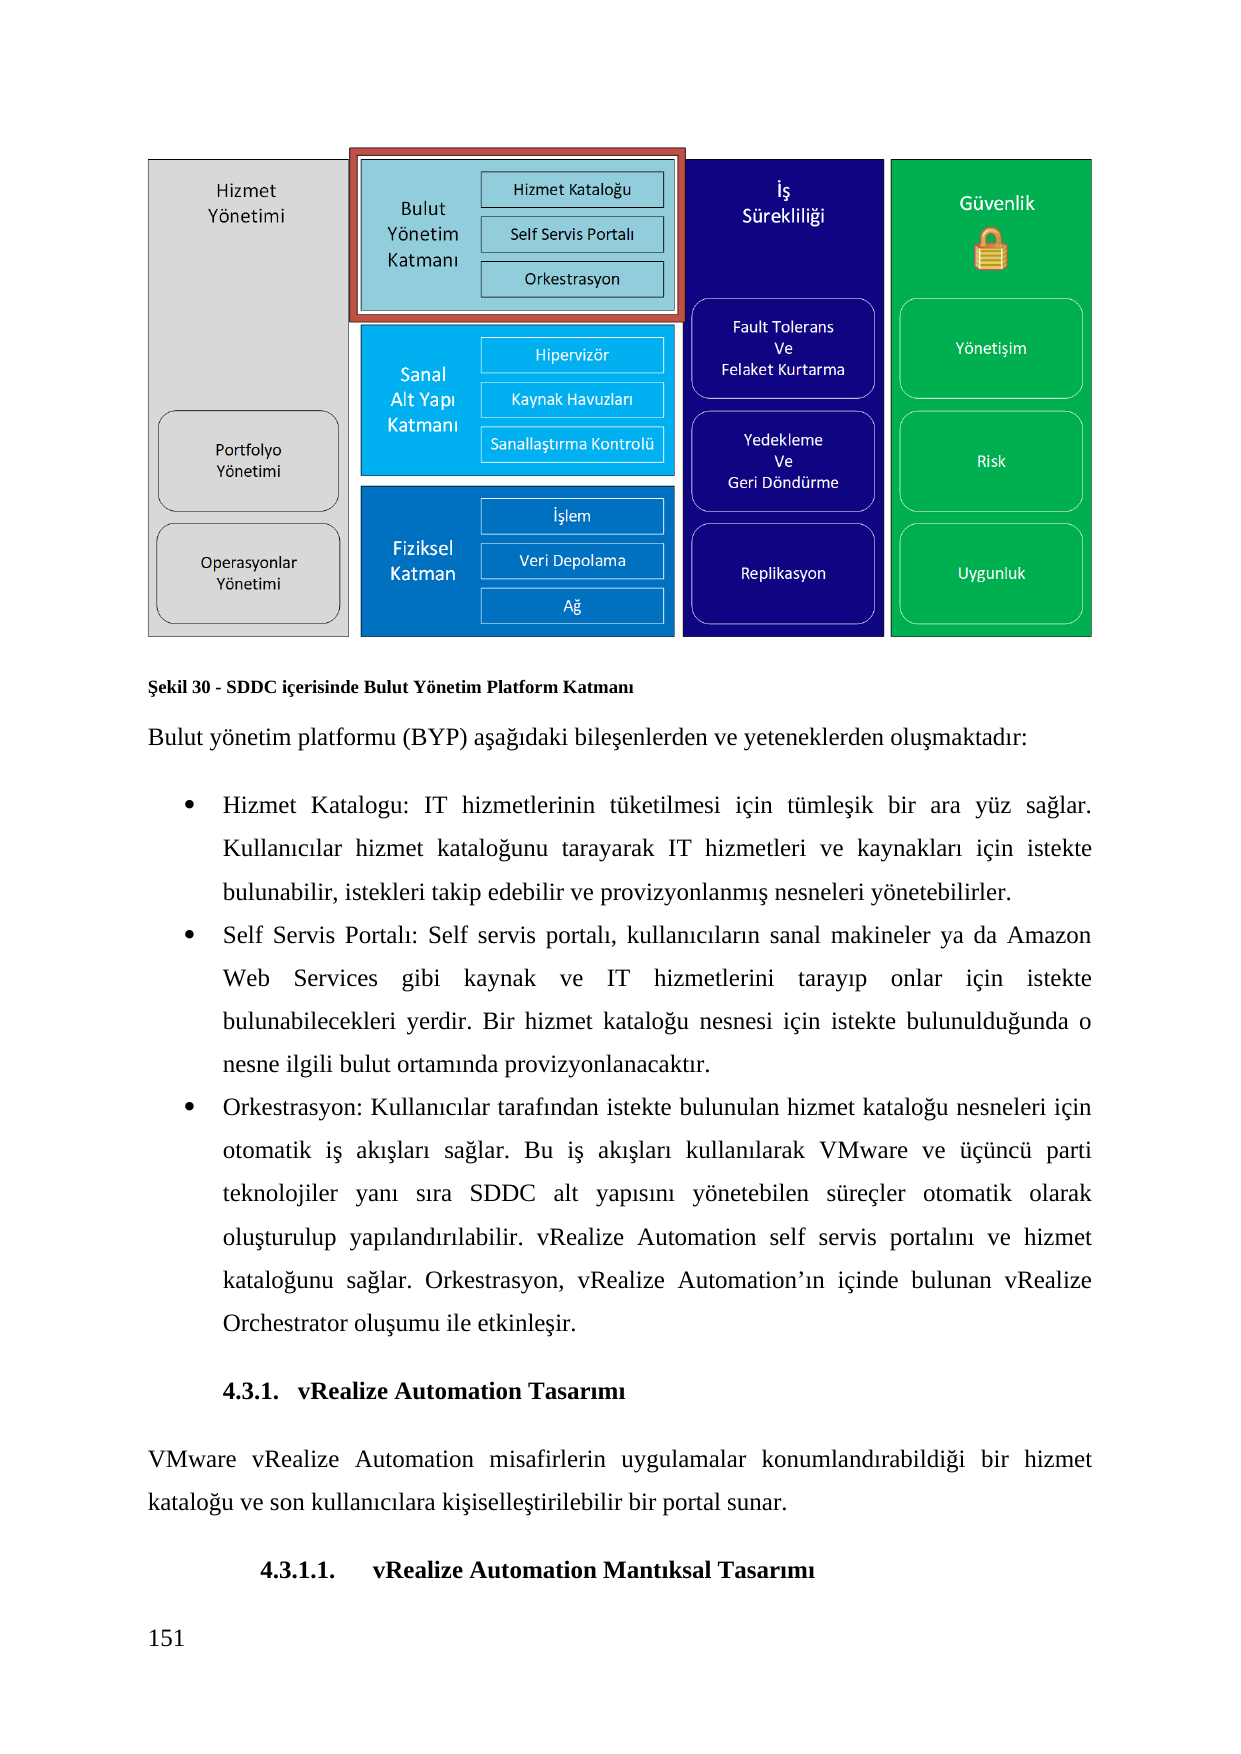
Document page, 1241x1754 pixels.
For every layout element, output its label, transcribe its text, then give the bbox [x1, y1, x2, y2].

text VMware vRealize Automation misafirlerin uygulamalar konumlandırabildiği bir hizmet kataloğu ve son kullanıcılara kişiselleştirilebilir bir portal sunar. [148, 1444, 1093, 1516]
text Şekil 30 - SDDC içerisinde Bulut Yönetim Platform Katmanı [148, 676, 1093, 697]
list vRealize Automation Mantıksal Tasarımı [260, 1555, 1093, 1584]
list vRealize Automation Tasarımı [223, 1376, 1093, 1405]
text Bulut yönetim platformu (BYP) aşağıdaki bileşenlerden ve yeteneklerden oluşmaktadır: [148, 722, 1093, 751]
list Self Servis Portalı: Self servis portalı, kullanıcıların sanal makineler ya da Amazon Web Services gibi kaynak ve IT hizmetlerini tarayıp onlar için istekte bulunabilecekleri yerdir. Bir hizmet kataloğu nesnesi için istekte bulunulduğunda o nesne ilgili bulut ortamında provizyonlanacaktır. [185, 920, 1093, 1078]
list Orkestrasyon: Kullanıcılar tarafından istekte bulunulan hizmet kataloğu nesneleri için otomatik iş akışları sağlar. Bu iş akışları kullanılarak VMware ve üçüncü parti teknolojiler yanı sıra SDDC alt yapısını yönetebilen süreçler otomatik olarak oluşturulup yapılandırılabilir. vRealize Automation self servis portalını ve hizmet kataloğunu sağlar. Orkestrasyon, vRealize Automation’ın içinde bulunan vRealize Orchestrator oluşumu ile etkinleşir. [185, 1092, 1093, 1337]
list Hizmet Katalogu: IT hizmetlerinin tüketilmesi için tümleşik bir ara yüz sağlar. Kullanıcılar hizmet kataloğunu tarayarak IT hizmetleri ve kaynakları için istekte bulunabilir, istekleri takip edebilir ve provizyonlanmış nesneleri yönetebilirler. [185, 790, 1093, 905]
picture [147, 147, 1092, 637]
